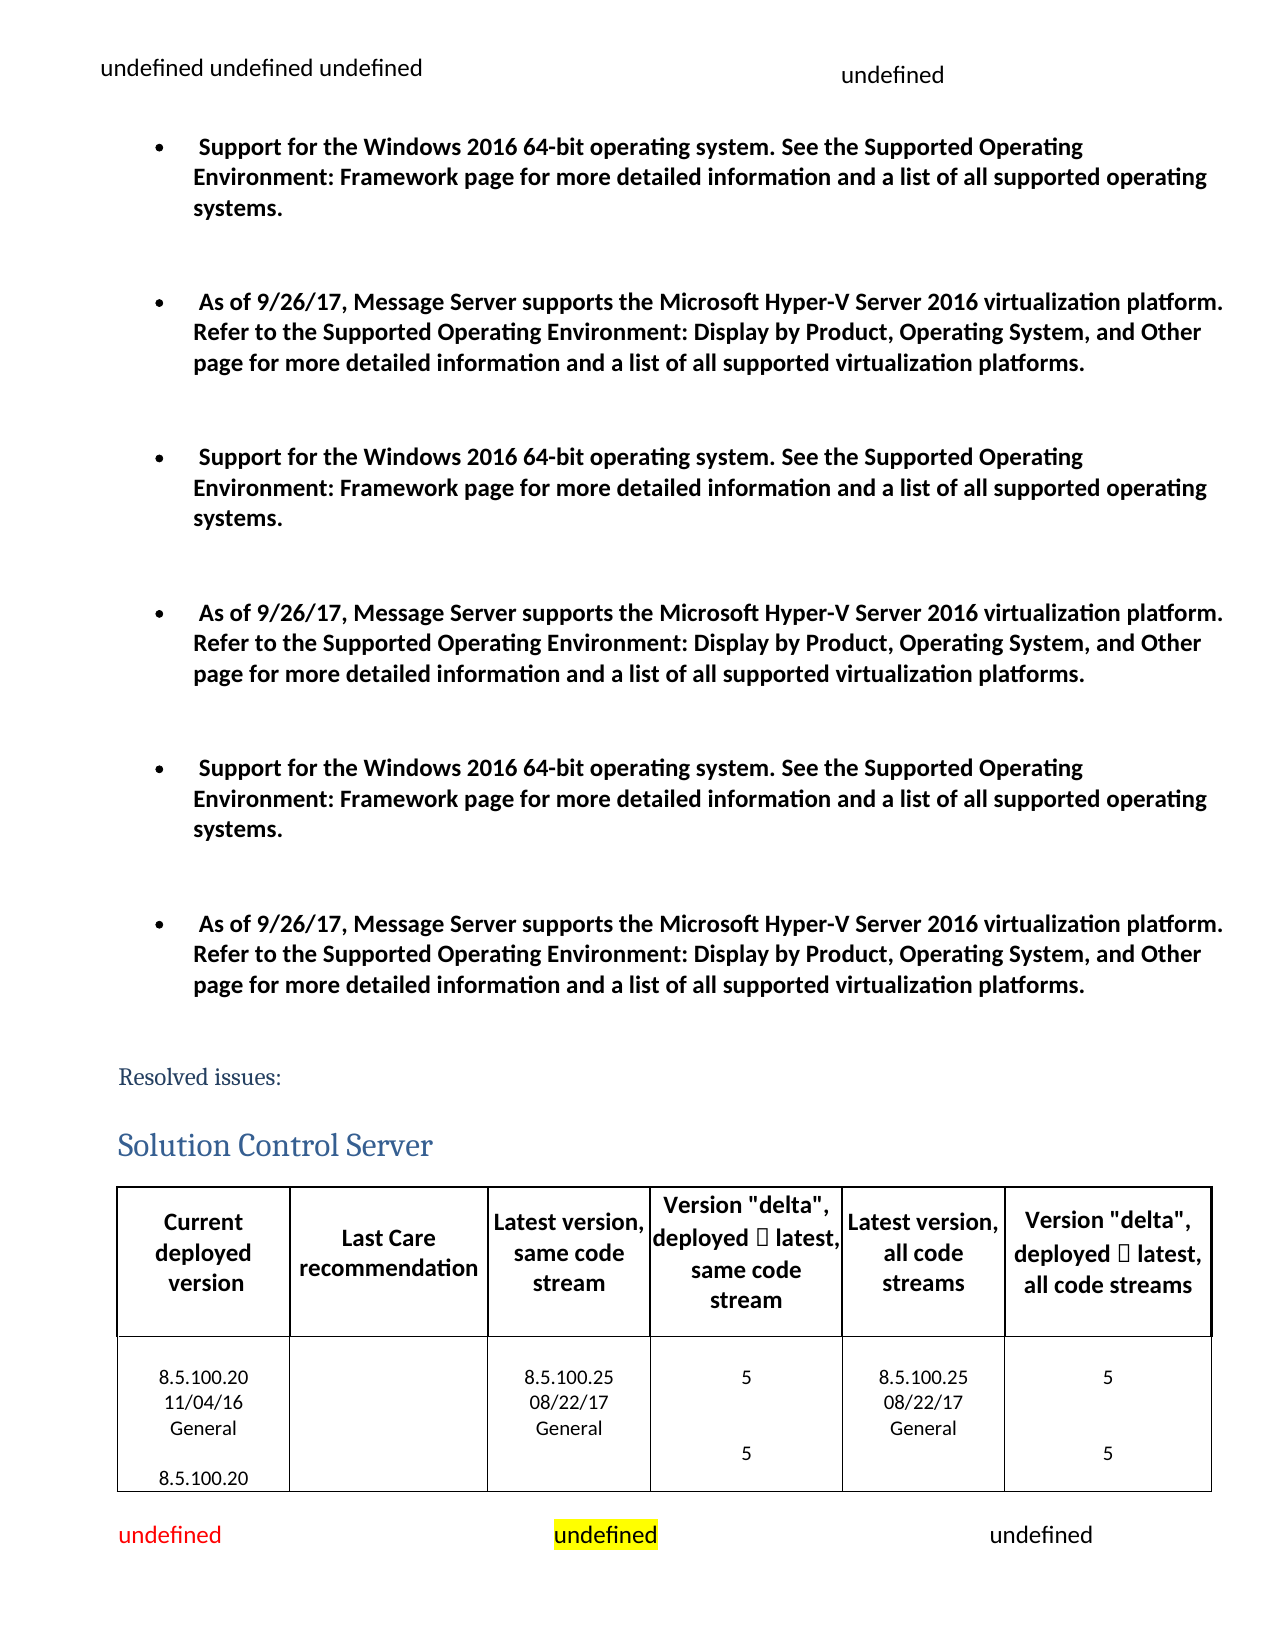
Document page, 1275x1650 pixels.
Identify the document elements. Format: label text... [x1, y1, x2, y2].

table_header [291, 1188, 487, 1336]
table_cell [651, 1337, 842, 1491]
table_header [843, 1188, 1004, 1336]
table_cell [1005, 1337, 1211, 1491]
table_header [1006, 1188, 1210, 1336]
text Solution Control Server [118, 1127, 1226, 1165]
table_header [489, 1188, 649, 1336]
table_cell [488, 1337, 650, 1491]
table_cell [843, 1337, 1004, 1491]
subtitle Resolved issues: [118, 1063, 1226, 1092]
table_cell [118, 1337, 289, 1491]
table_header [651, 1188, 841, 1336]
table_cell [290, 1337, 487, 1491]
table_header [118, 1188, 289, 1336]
